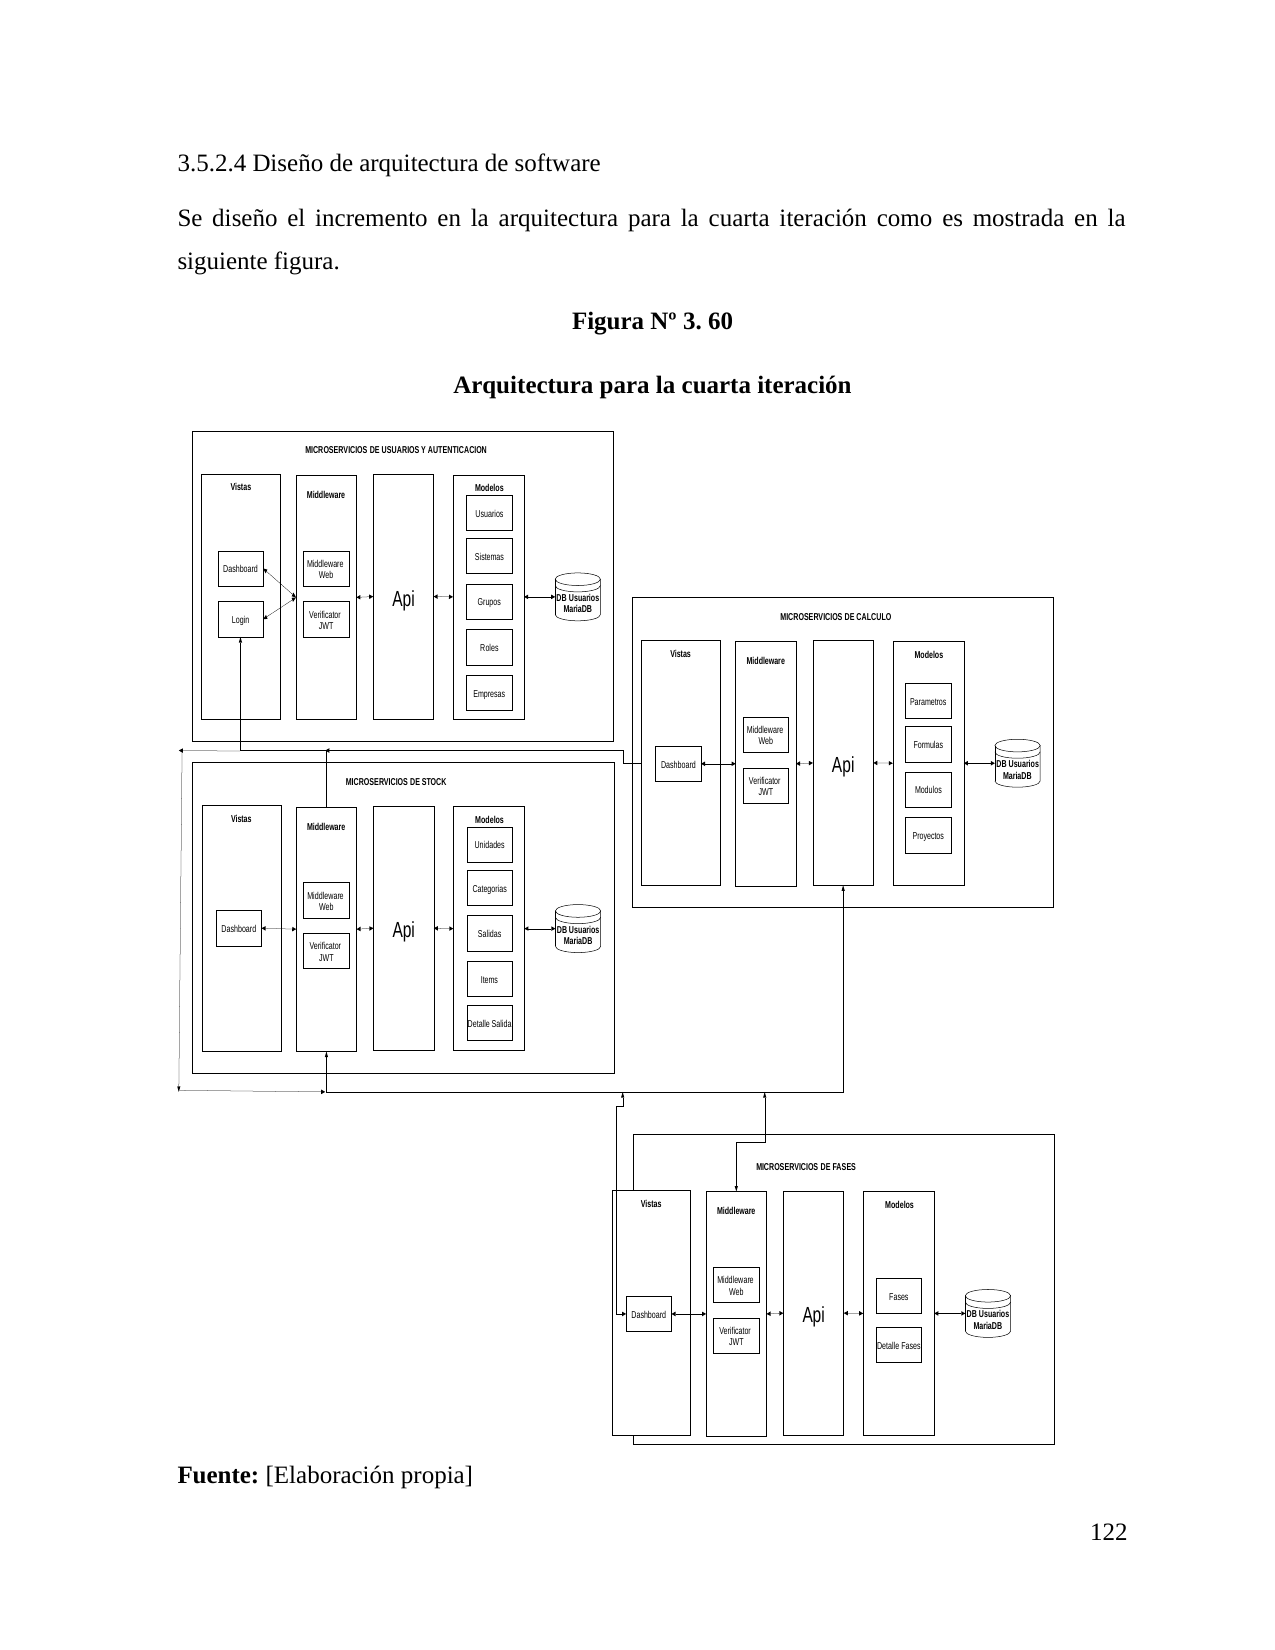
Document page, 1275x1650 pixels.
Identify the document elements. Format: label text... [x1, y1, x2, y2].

text Arquitectura para la cuarta iteración [177, 370, 1127, 399]
subtitle Diseño de arquitectura de software [177, 148, 1127, 176]
text Figura Nº 3. 60 [177, 306, 1127, 335]
text Fuente: [Elaboración propia] [177, 1460, 1127, 1488]
text Se diseño el incremento en la arquitectura para la cuarta iteración como es mostrada en la siguiente figura. [177, 203, 1127, 275]
